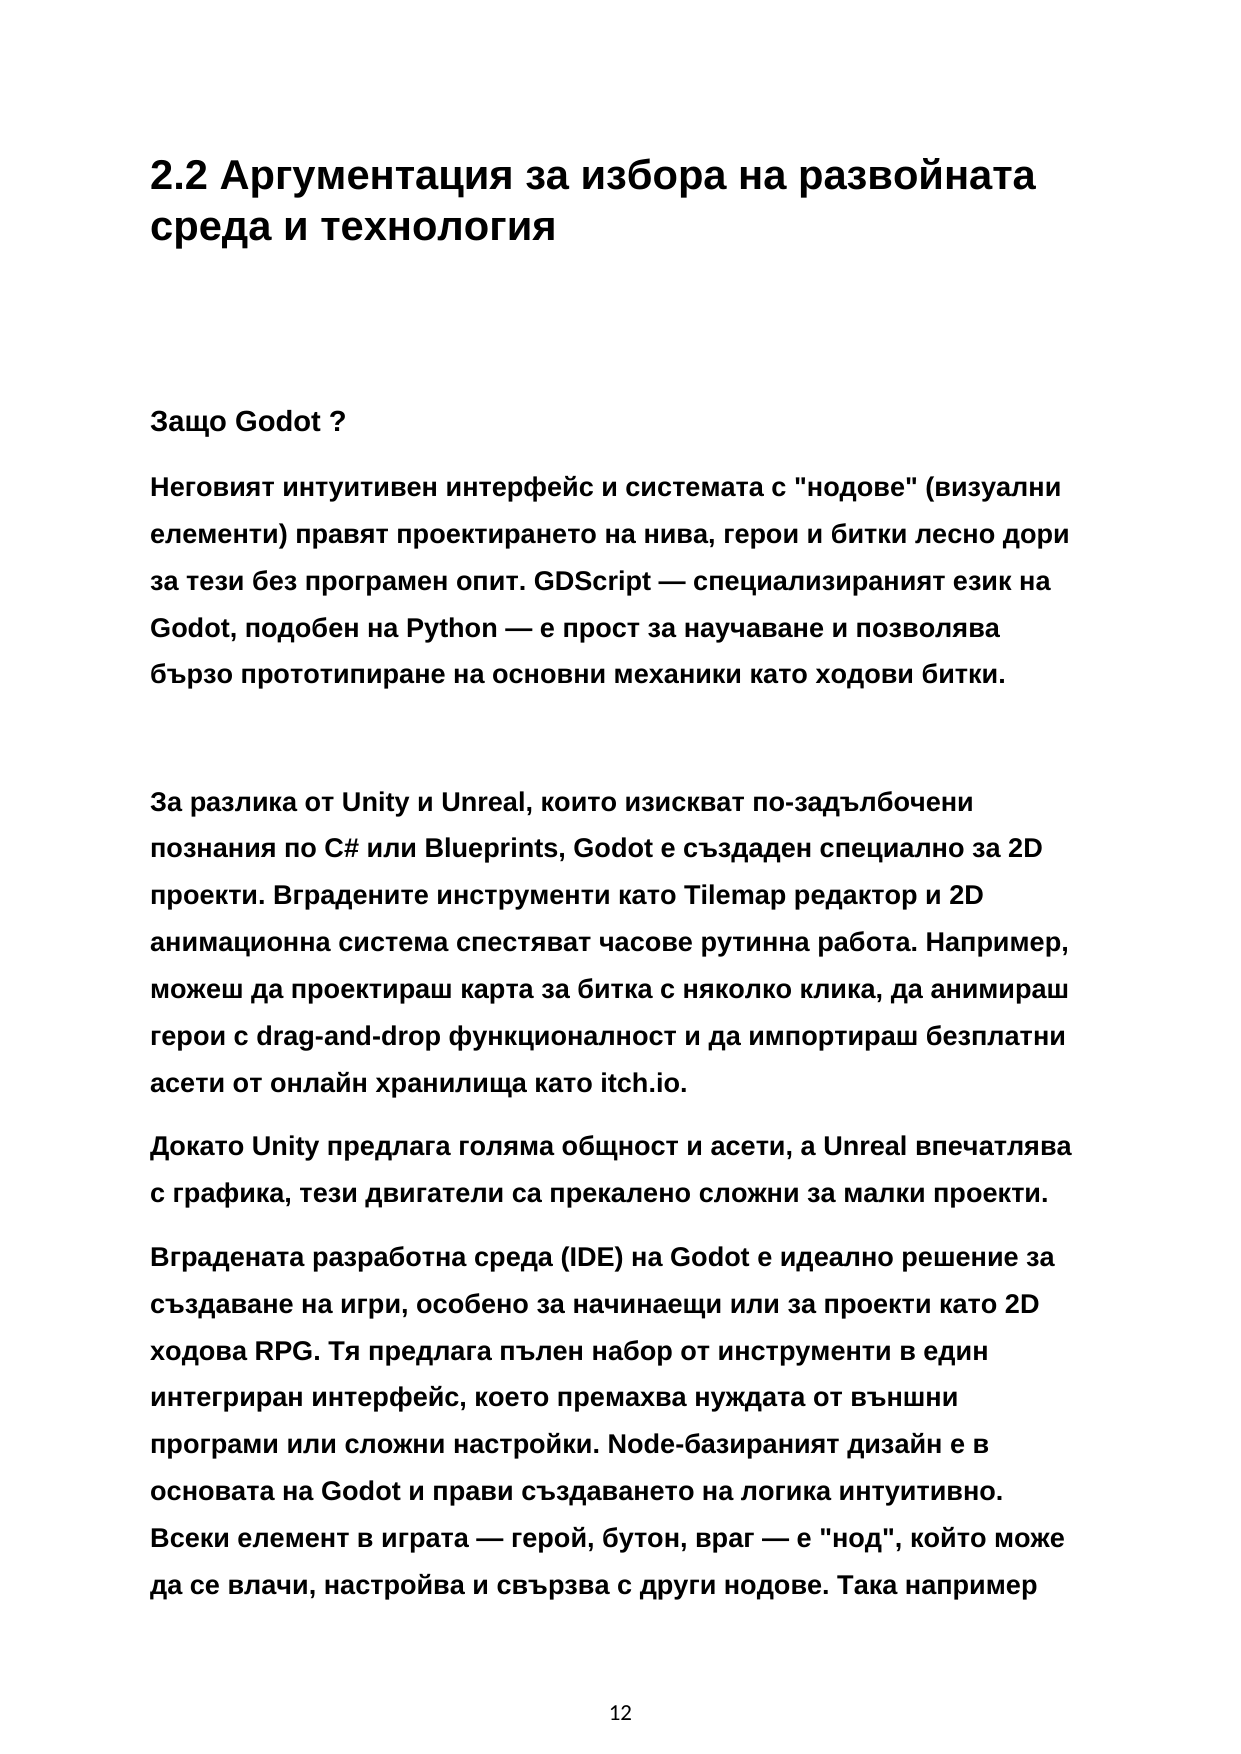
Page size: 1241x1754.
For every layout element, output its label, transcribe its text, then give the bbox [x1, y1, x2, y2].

text Докато Unity предлага голяма общност и асети, а Unreal впечатлява с графика, тези двигатели са прекалено сложни за малки проекти. [150, 1130, 1090, 1208]
subtitle 2.2 Аргументация за избора на развойната среда и технология [150, 150, 1090, 249]
text Неговият интуитивен интерфейс и системата с "нодове" (визуални елементи) правят проектирането на нива, герои и битки лесно дори за тези без програмен опит. GDScript — специализираният език на Godot, подобен на Python — е прост за научаване и позволява бързо прототипиране на основни механики като ходови битки. [150, 471, 1090, 690]
text Защо Godot ? [150, 404, 1090, 437]
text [150, 1241, 1090, 1600]
text За разлика от Unity и Unreal, които изискват по-задълбочени познания по C# или Blueprints, Godot е създаден специално за 2D проекти. Вградените инструменти като Tilemap редактор и 2D анимационна система спестяват часове рутинна работа. Например, можеш да проектираш карта за битка с няколко клика, да анимираш герои с drag-and-drop функционалност и да импортираш безплатни асети от онлайн хранилища като itch.io. [150, 786, 1090, 1098]
